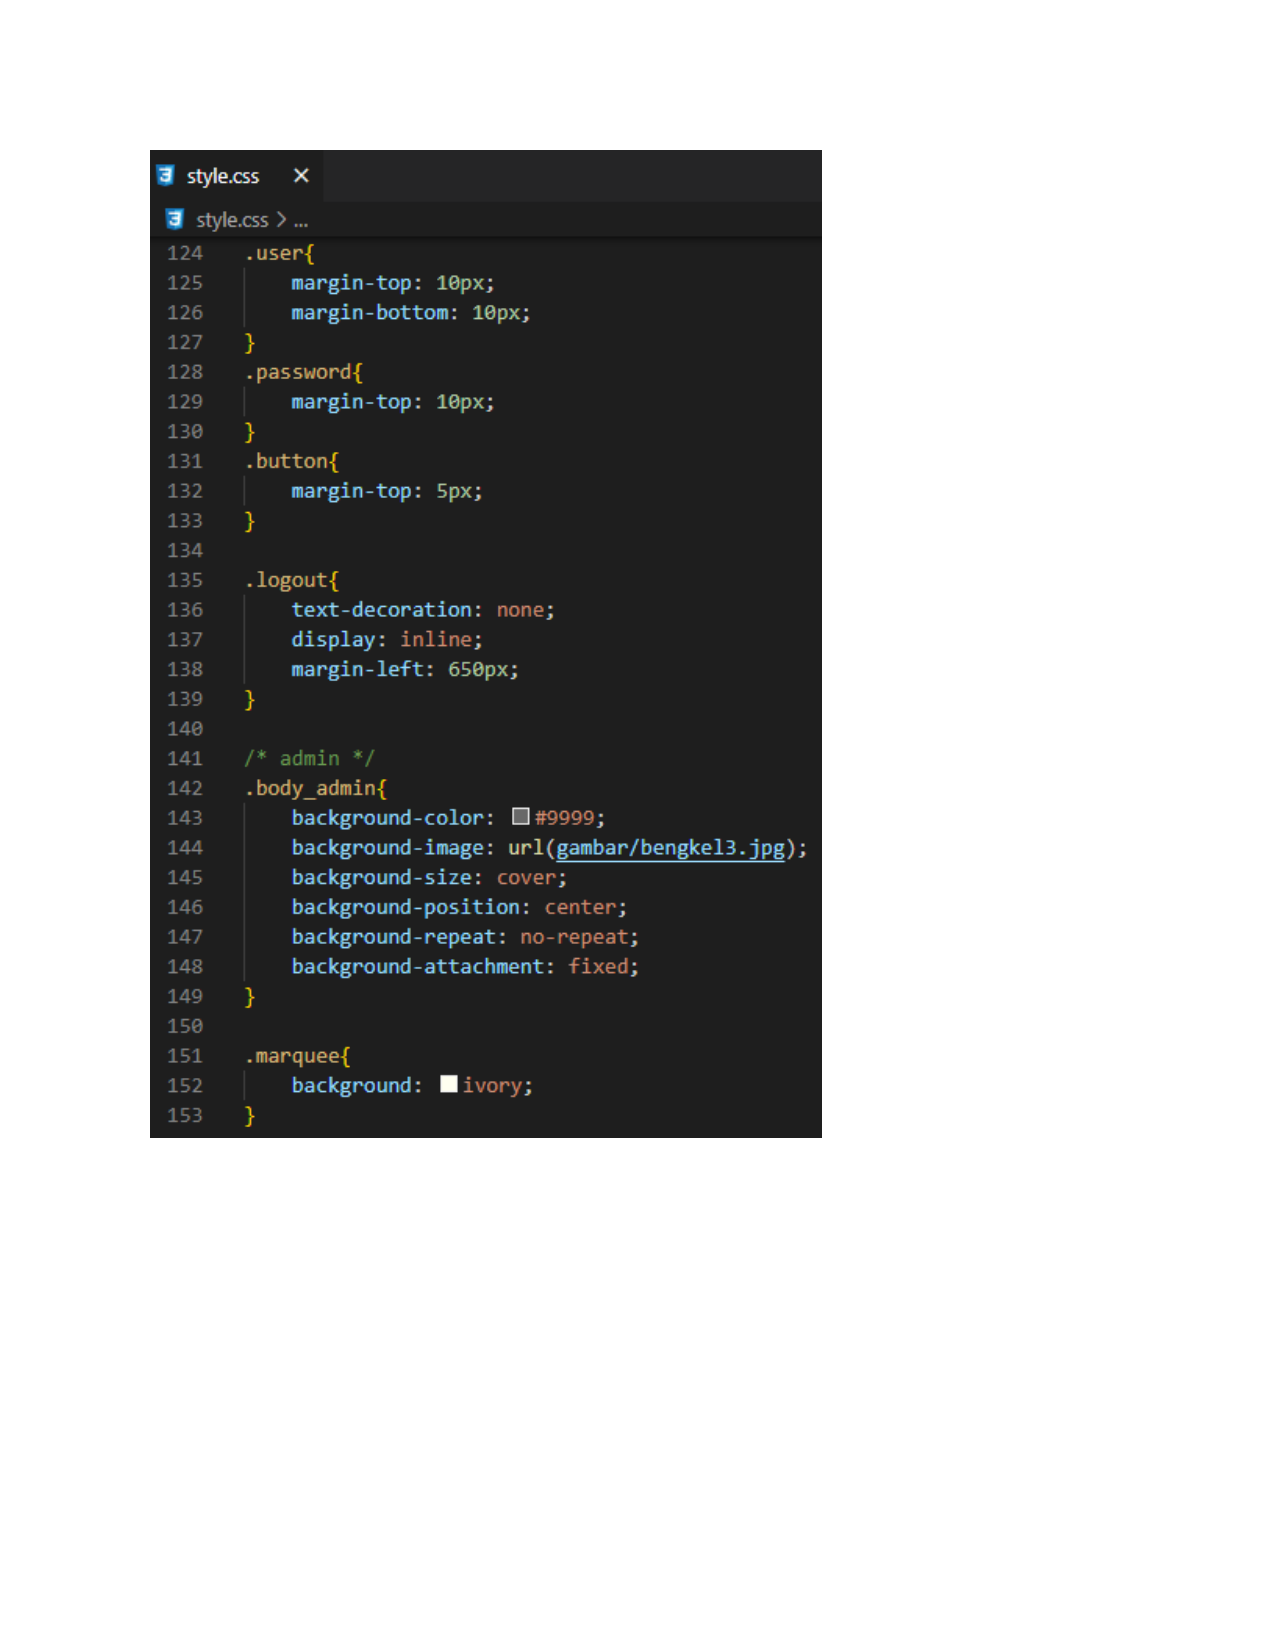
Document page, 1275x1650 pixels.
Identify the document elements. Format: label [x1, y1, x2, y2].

picture [150, 150, 822, 1138]
